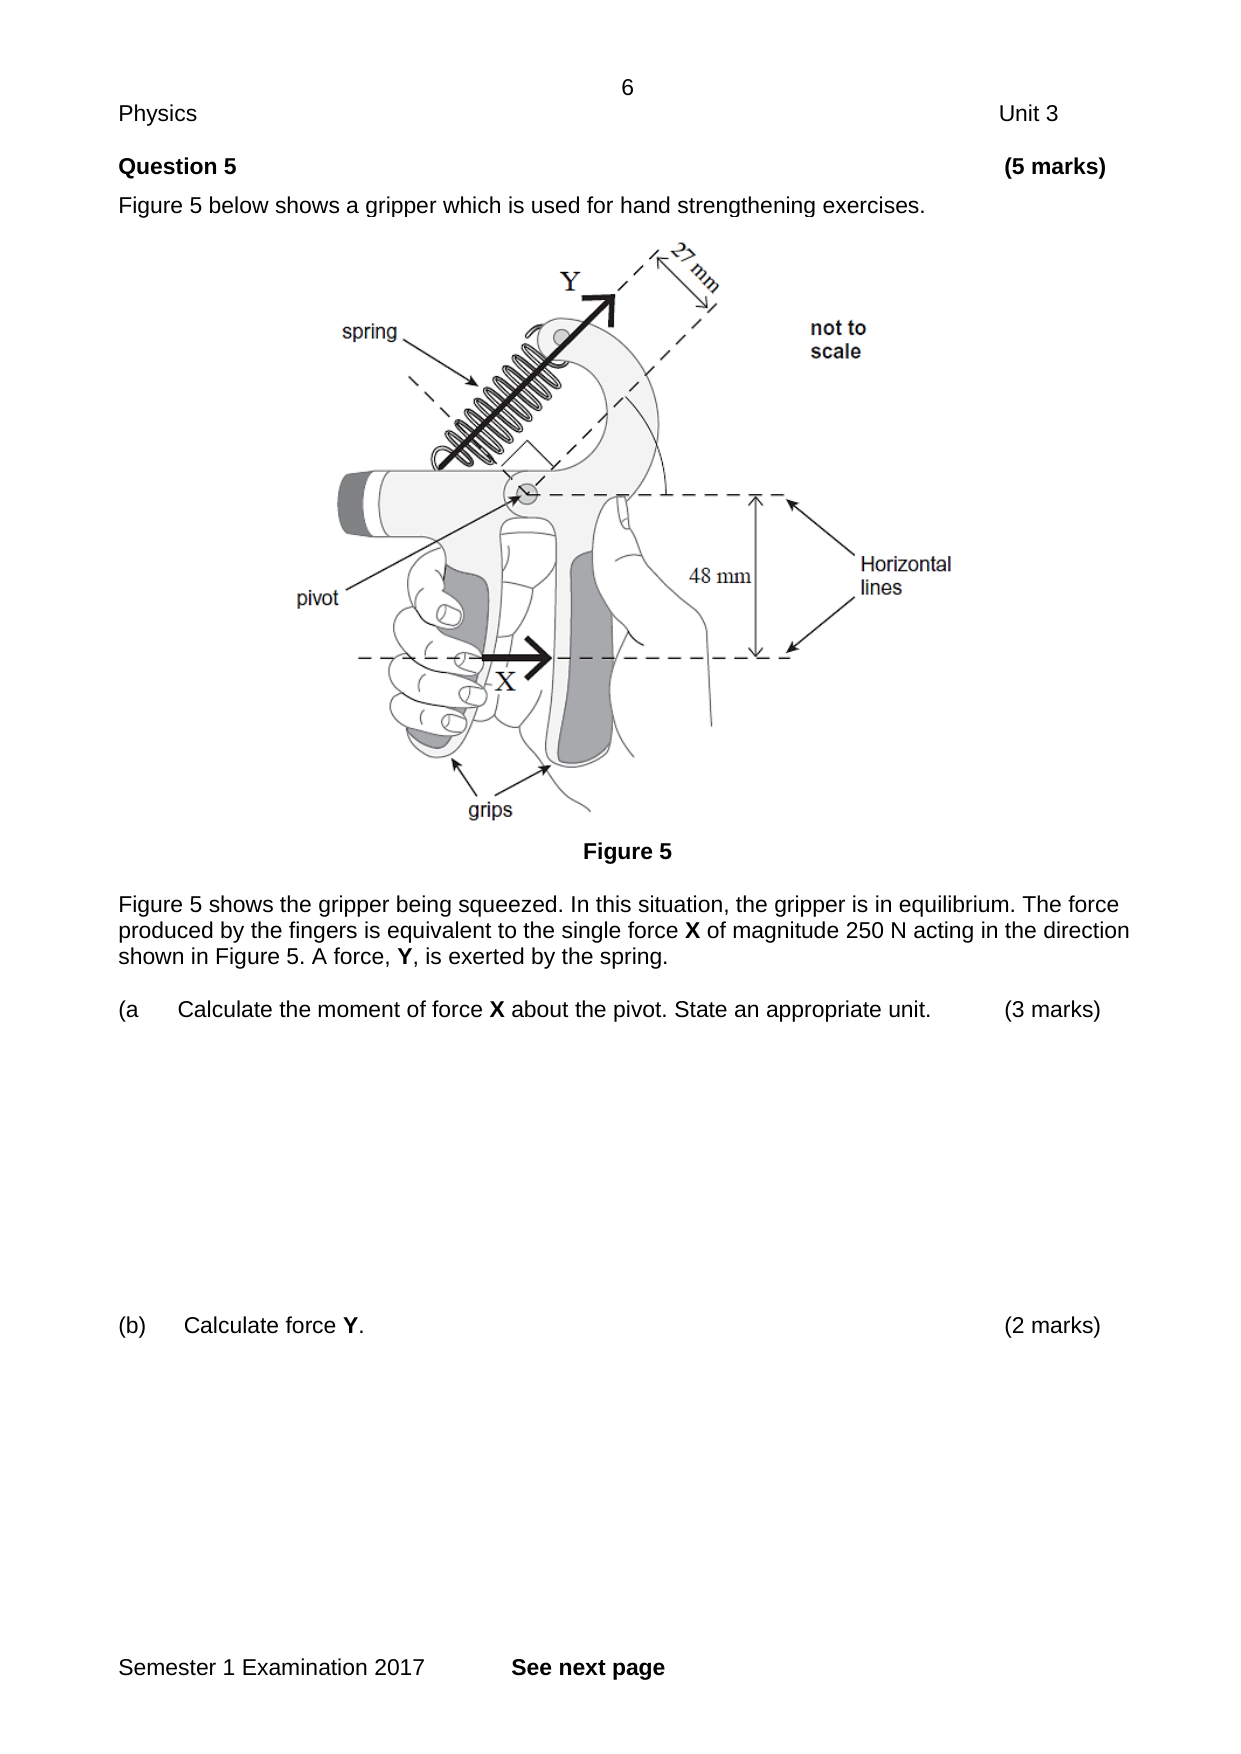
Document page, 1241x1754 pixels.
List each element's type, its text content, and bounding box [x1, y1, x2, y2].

text Figure 5 shows the gripper being squeezed. In this situation, the gripper is in equilibrium. The force produced by the fingers is equivalent to the single force X of magnitude 250 N acting in the direction shown in Figure 5. A force, Y, is exerted by the spring. [118, 891, 1137, 970]
text Figure 5 [118, 838, 1137, 864]
picture [281, 217, 974, 838]
text Question 5 (5 marks) [118, 153, 1137, 179]
text (a Calculate the moment of force X about the pivot. State an appropriate unit. (3 marks) [118, 996, 1137, 1022]
text Figure 5 below shows a gripper which is used for hand strengthening exercises. [118, 192, 1137, 218]
text (b) Calculate force Y. (2 marks) [118, 1312, 1137, 1339]
